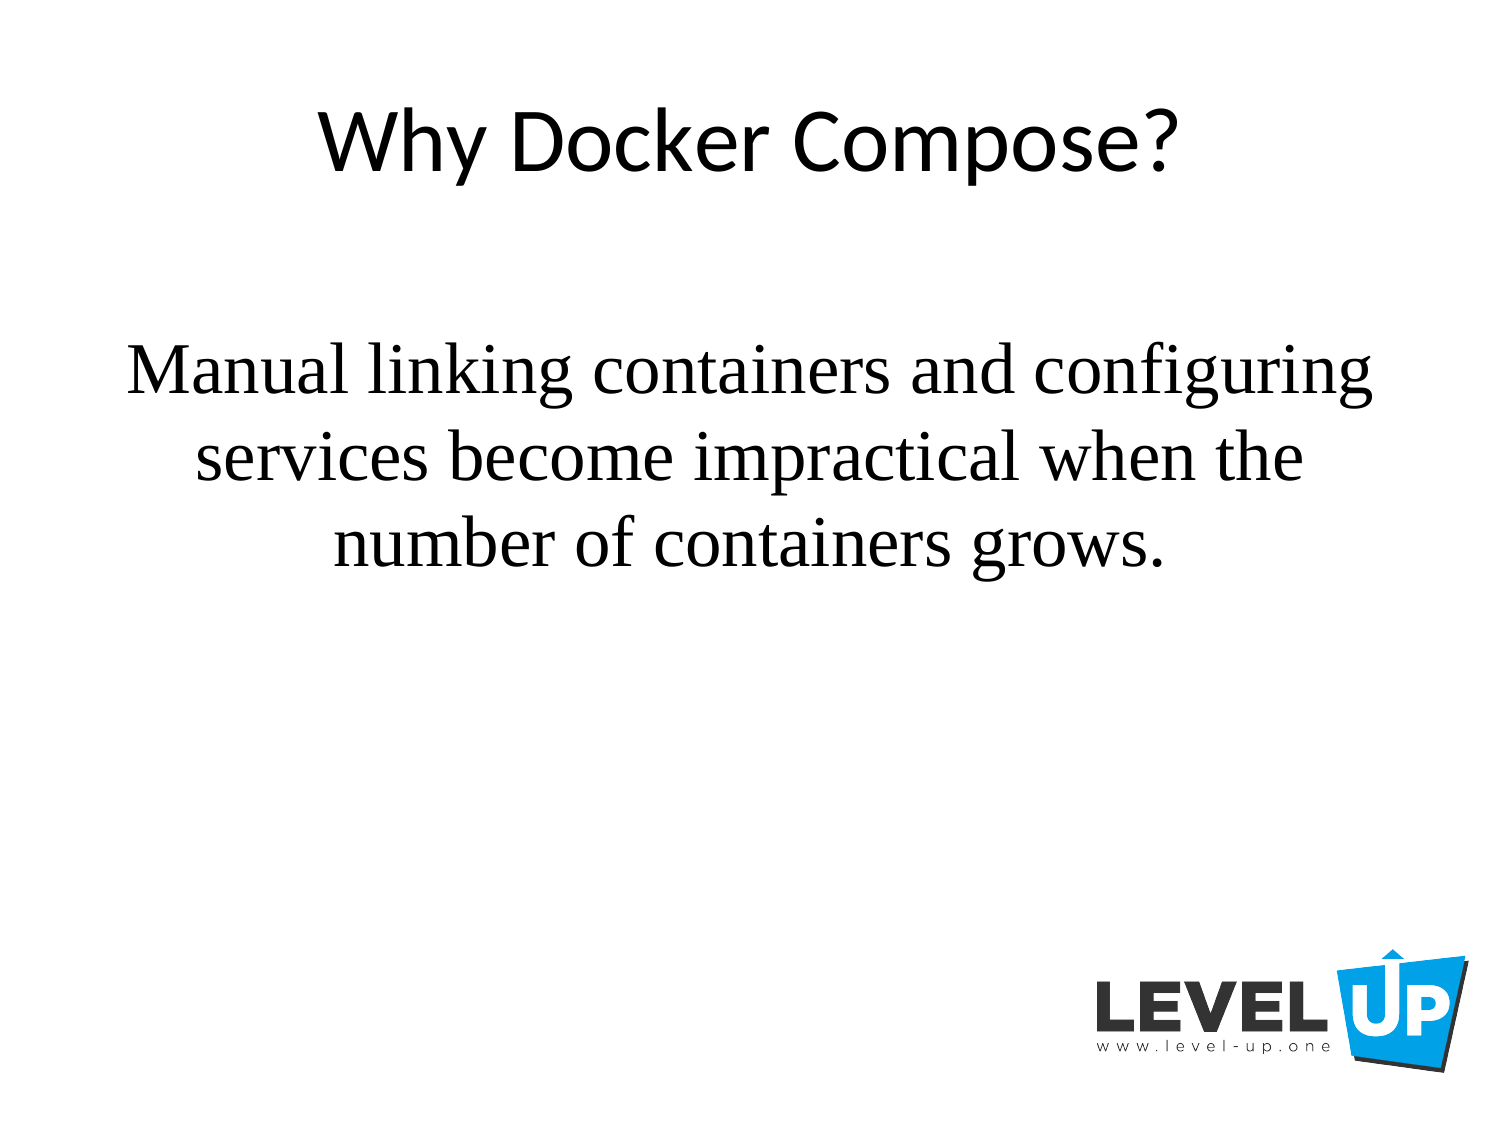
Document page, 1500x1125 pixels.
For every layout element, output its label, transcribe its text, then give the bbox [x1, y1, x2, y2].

subtitle Why Docker Compose? [126, 83, 1373, 194]
text Manual linking containers and configuring services become impractical when the number of containers grows. [126, 326, 1374, 582]
picture [1097, 949, 1469, 1073]
